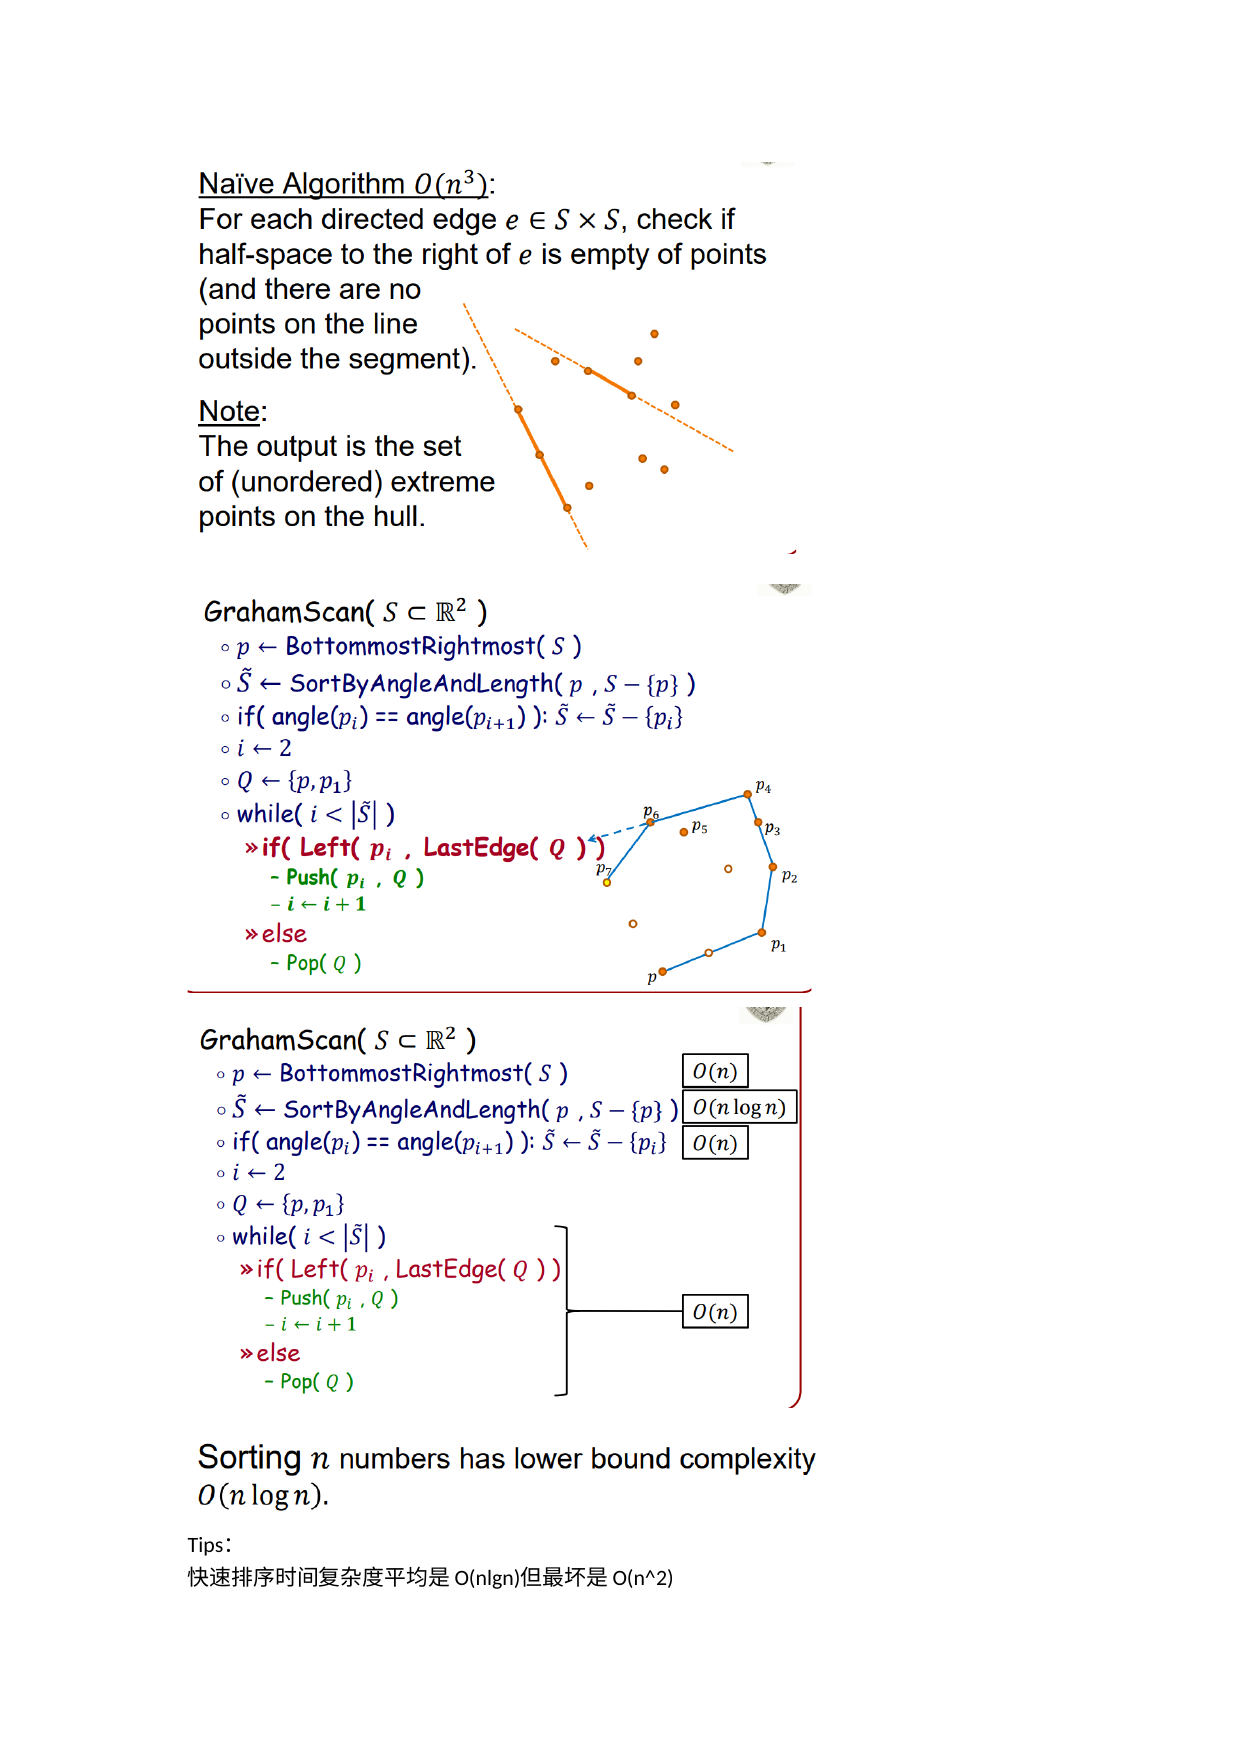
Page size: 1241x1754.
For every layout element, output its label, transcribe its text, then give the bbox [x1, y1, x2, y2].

picture [187, 1429, 828, 1515]
picture [187, 584, 812, 993]
text Tips： [187, 1527, 1053, 1559]
text 快速排序时间复杂度平均是O(nlgn)但最坏是O(n^2) [187, 1559, 1053, 1592]
picture [187, 1007, 803, 1408]
picture [187, 162, 797, 554]
